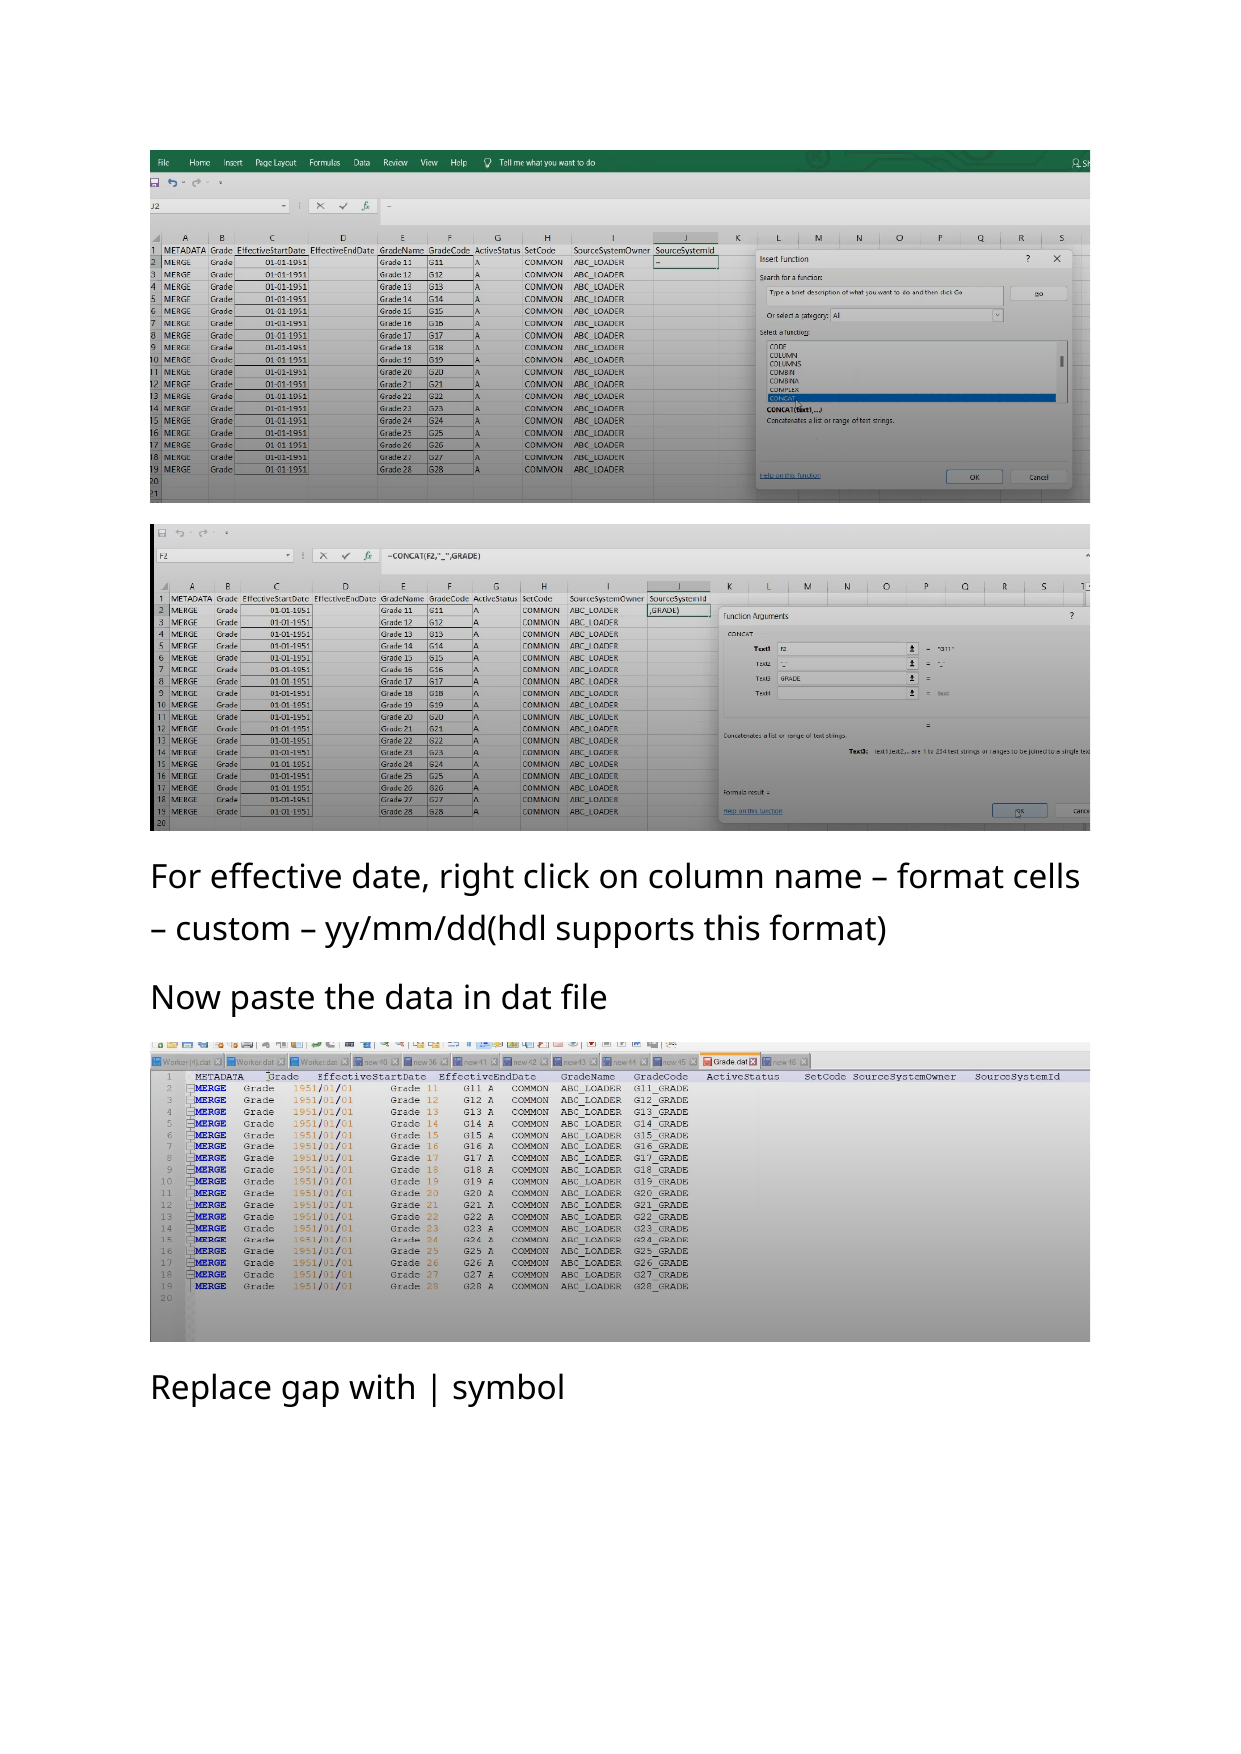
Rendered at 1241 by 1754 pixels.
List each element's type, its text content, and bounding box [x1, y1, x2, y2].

picture [150, 1042, 1091, 1342]
text Now paste the data in dat file [150, 973, 1090, 1019]
text Replace gap with | symbol [150, 1363, 1090, 1409]
picture [150, 150, 1091, 503]
picture [150, 524, 1091, 831]
text For effective date, right click on column name – format cells – custom – yy/mm/dd(hdl supports this format) [150, 852, 1090, 950]
